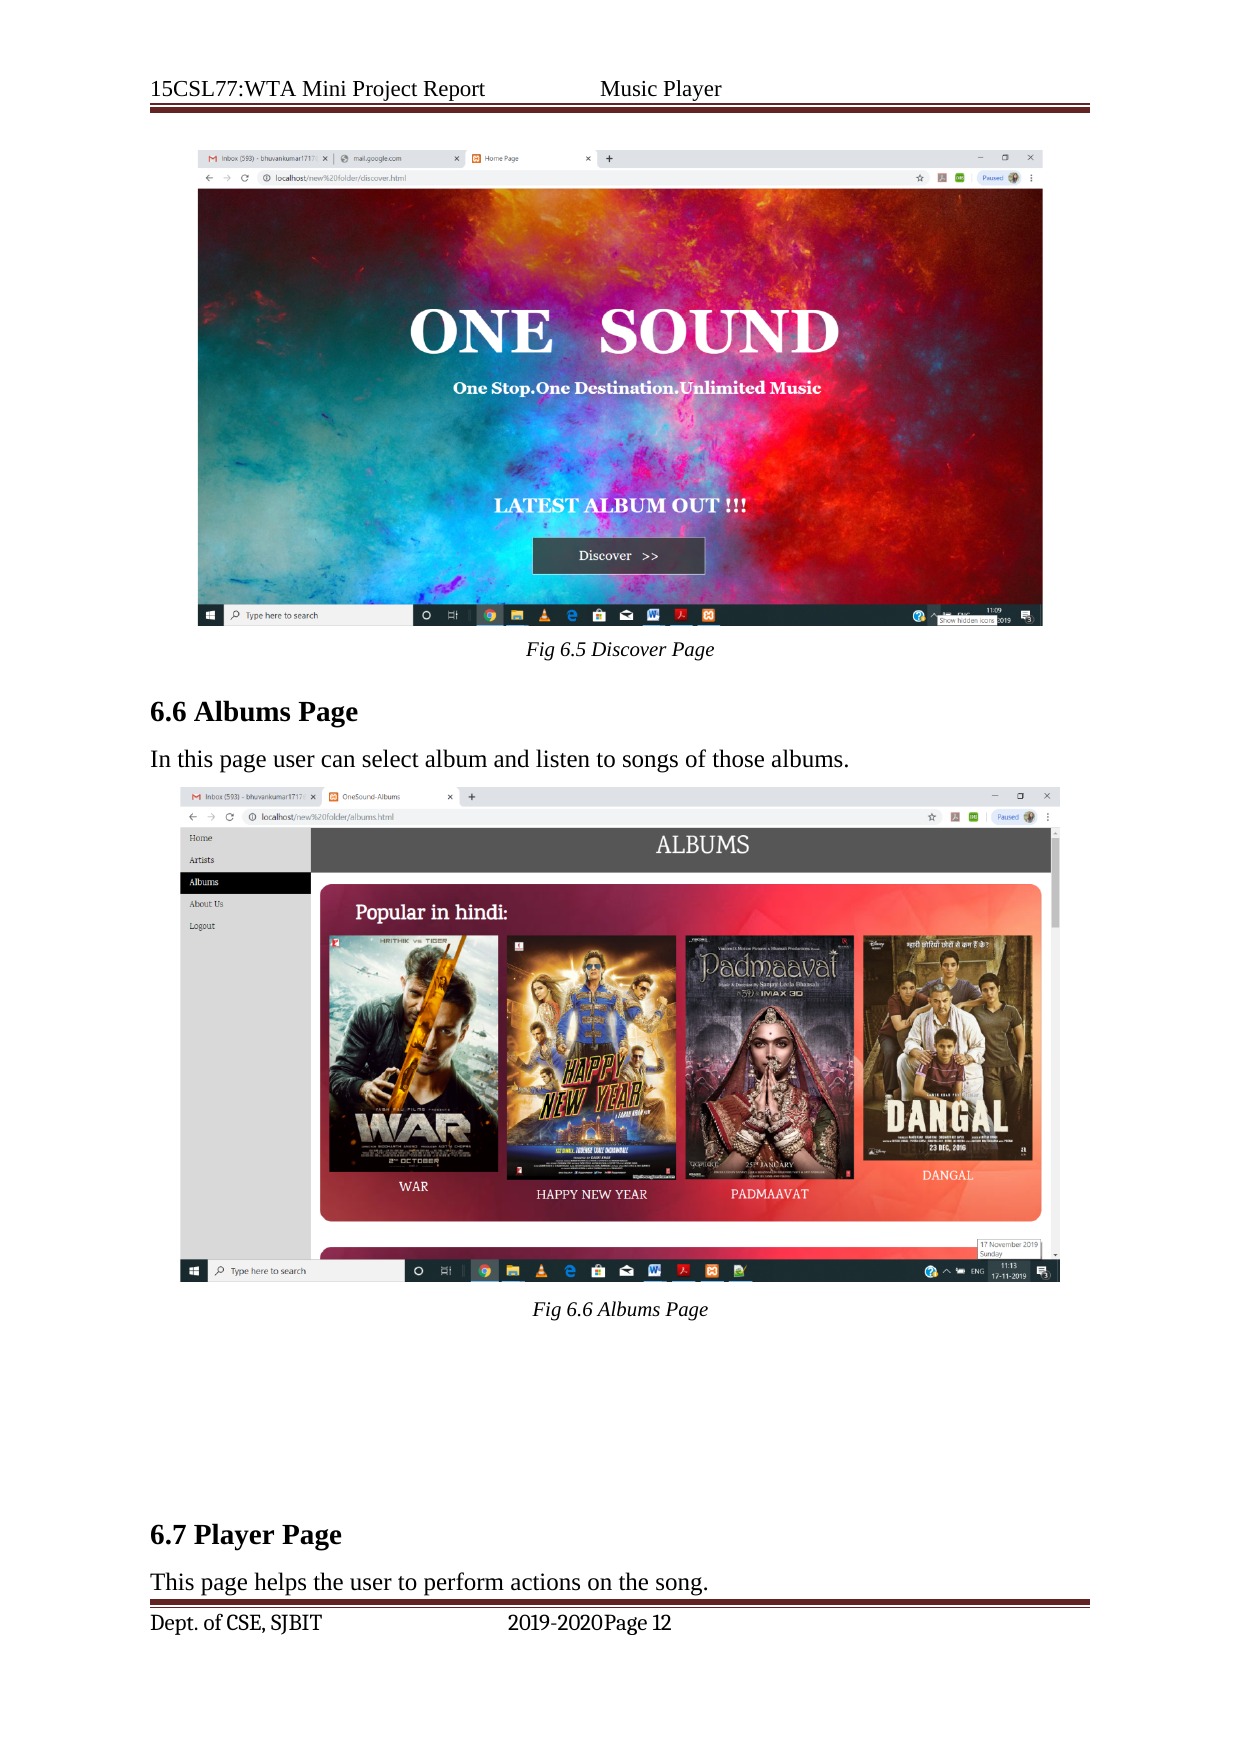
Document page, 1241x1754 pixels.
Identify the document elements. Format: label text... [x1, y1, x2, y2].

text This page helps the user to perform actions on the song. [150, 1567, 1090, 1596]
picture [197, 150, 1043, 626]
text Fig 6.5 Discover Page [150, 637, 1090, 661]
subtitle 6.7 Player Page [150, 1517, 1090, 1551]
subtitle 6.6 Albums Page [150, 694, 1090, 727]
text Fig 6.6 Albums Page [150, 1296, 1090, 1321]
picture [180, 787, 1060, 1282]
text In this page user can select album and listen to songs of those albums. [150, 744, 1090, 773]
